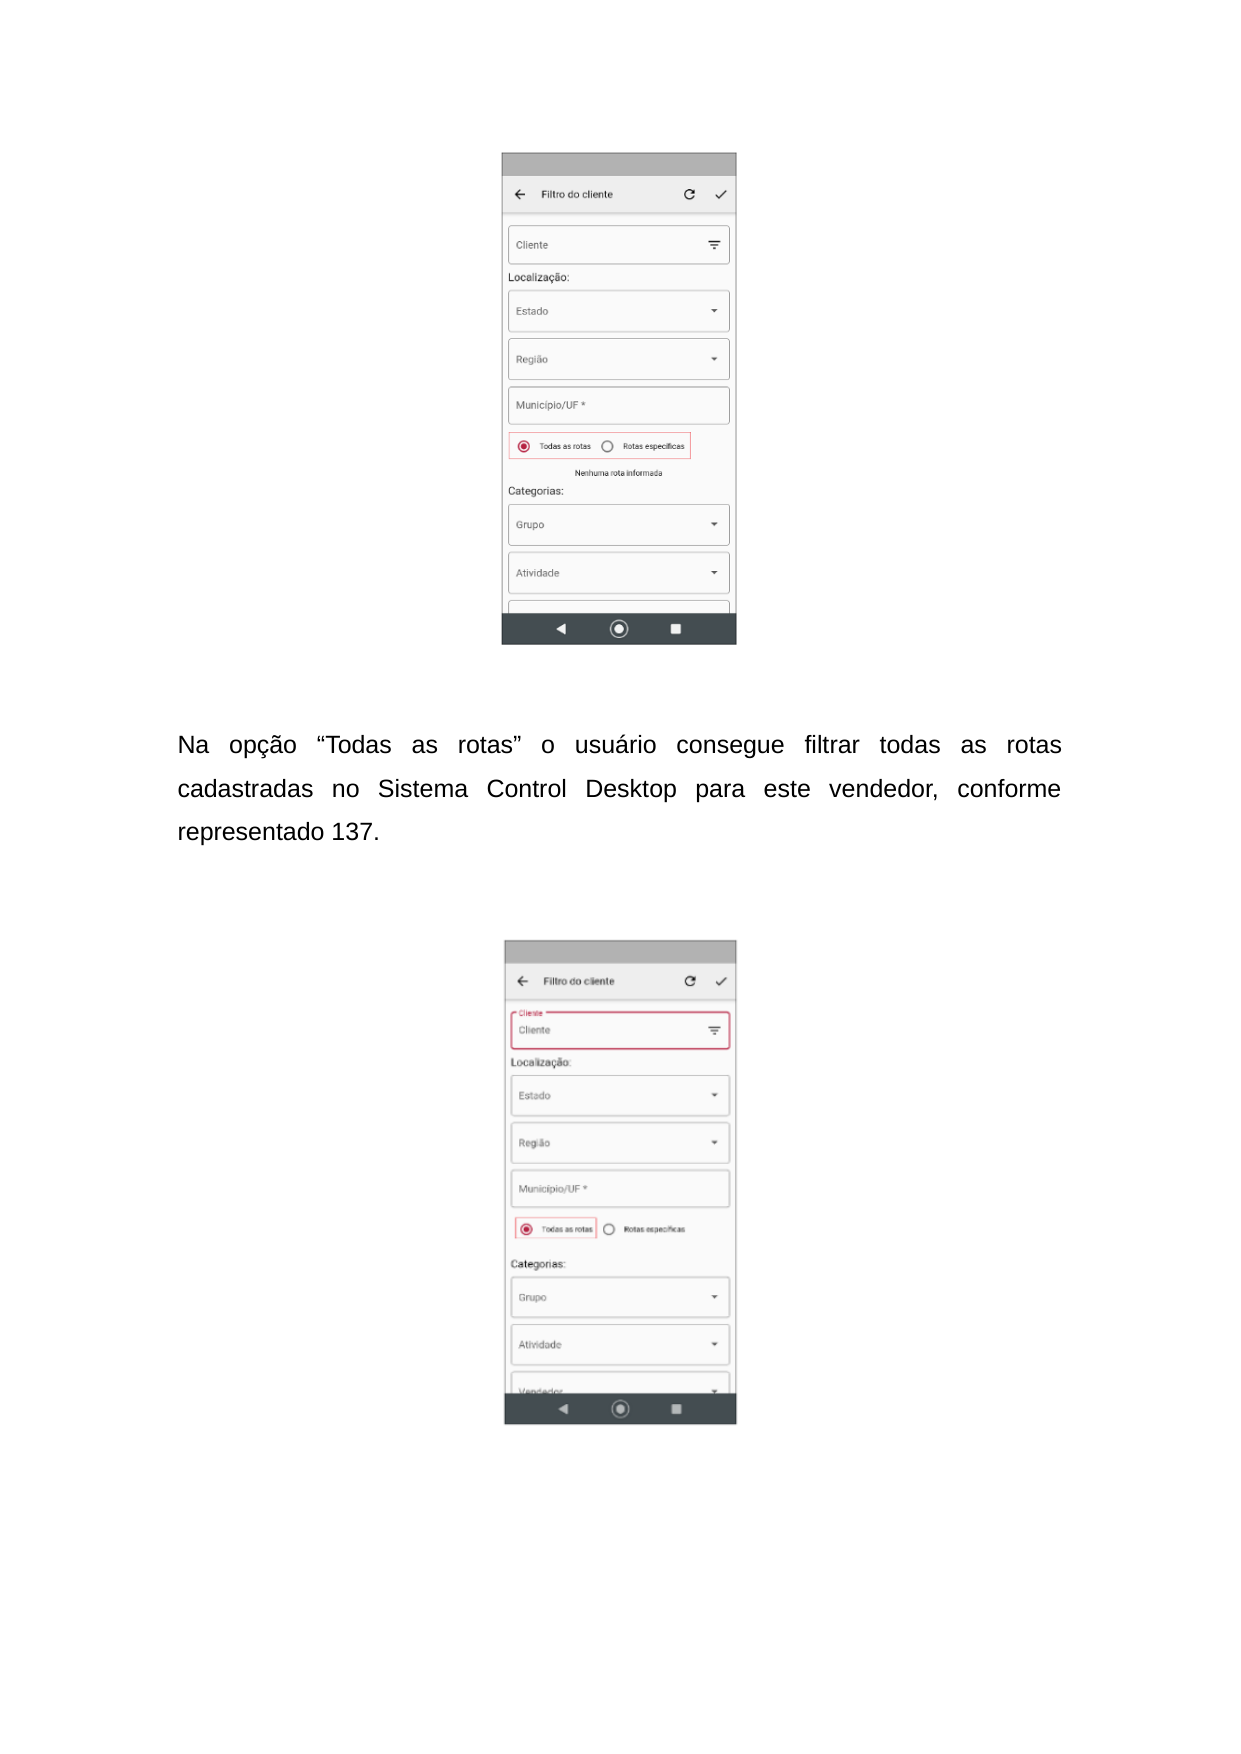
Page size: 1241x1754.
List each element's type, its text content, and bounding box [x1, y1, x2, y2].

picture [497, 936, 743, 1433]
picture [497, 147, 743, 652]
text Na opção “Todas as rotas” o usuário consegue filtrar todas as rotas cadastradas no Sistema Control Desktop para este vendedor, conforme representado 137. [177, 730, 1063, 845]
